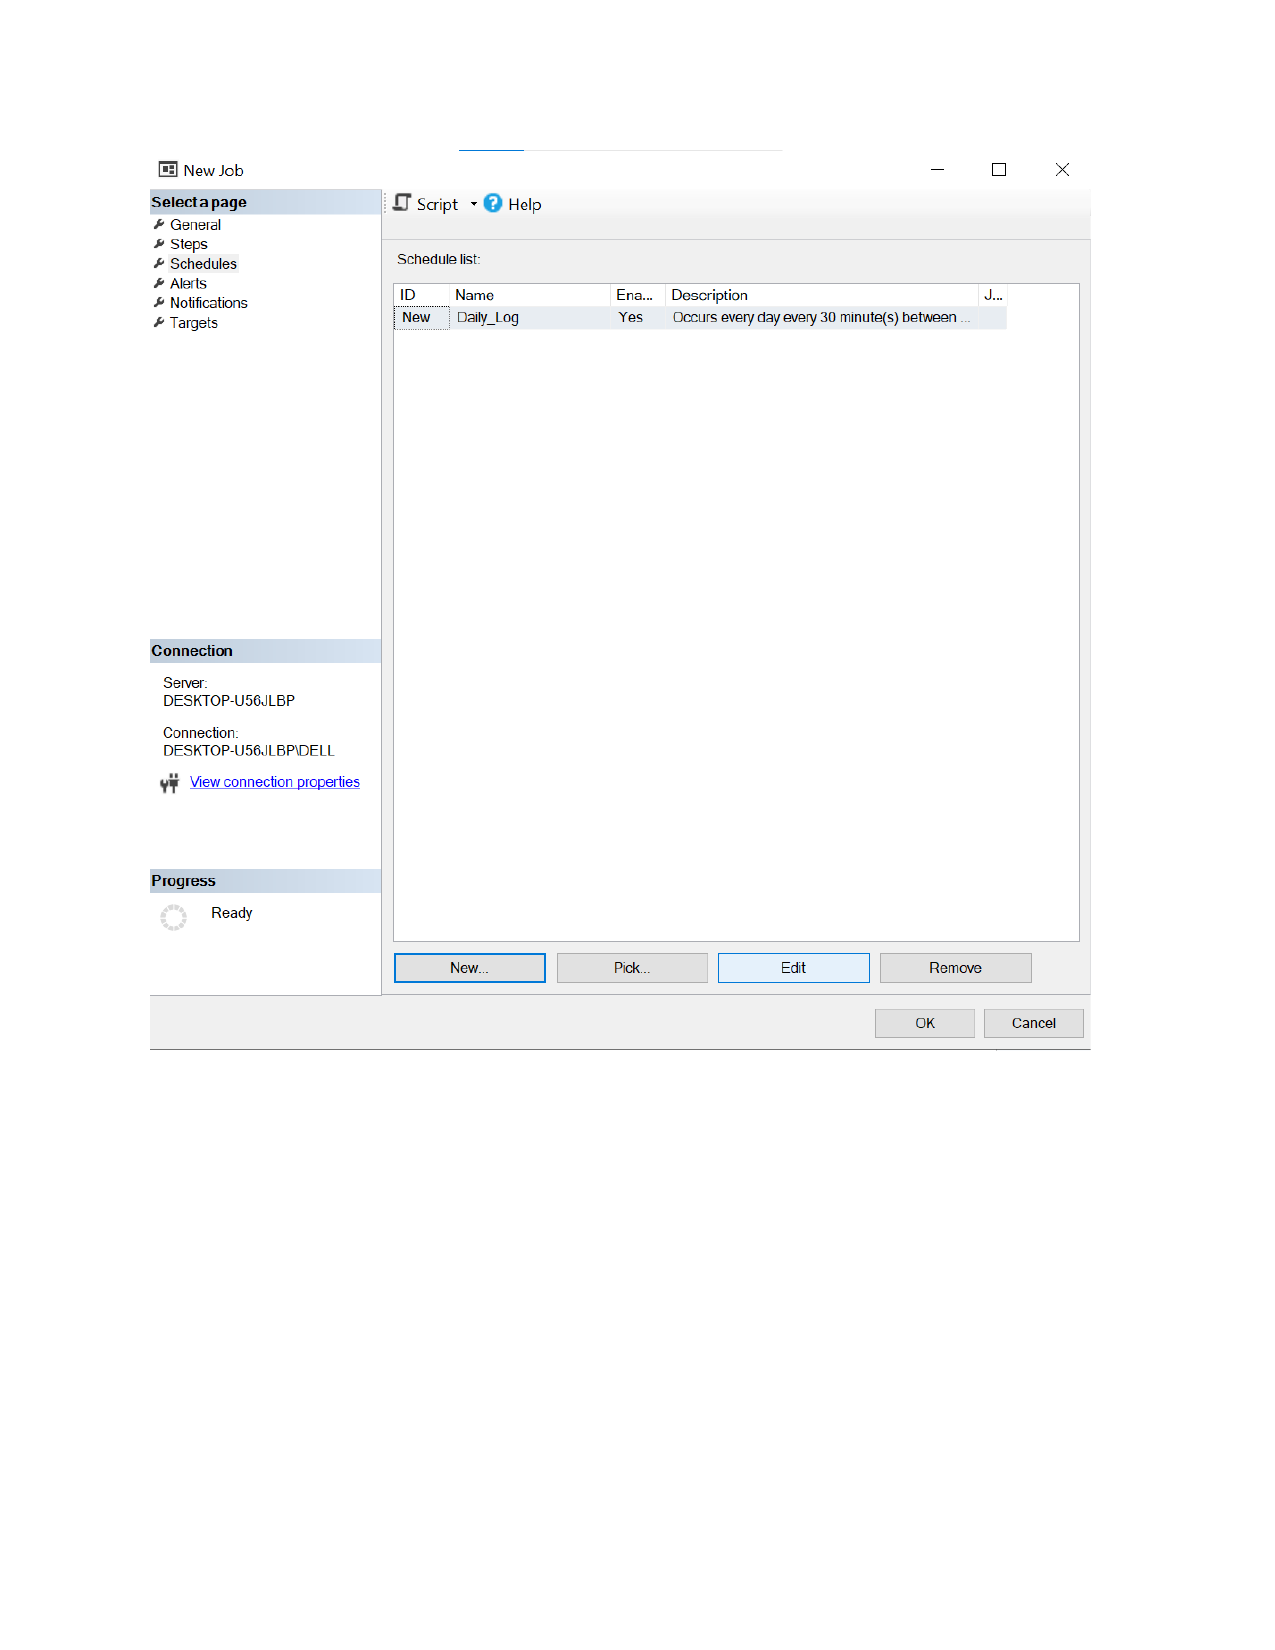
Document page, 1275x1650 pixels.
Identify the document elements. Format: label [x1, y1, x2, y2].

picture [150, 150, 1091, 1051]
